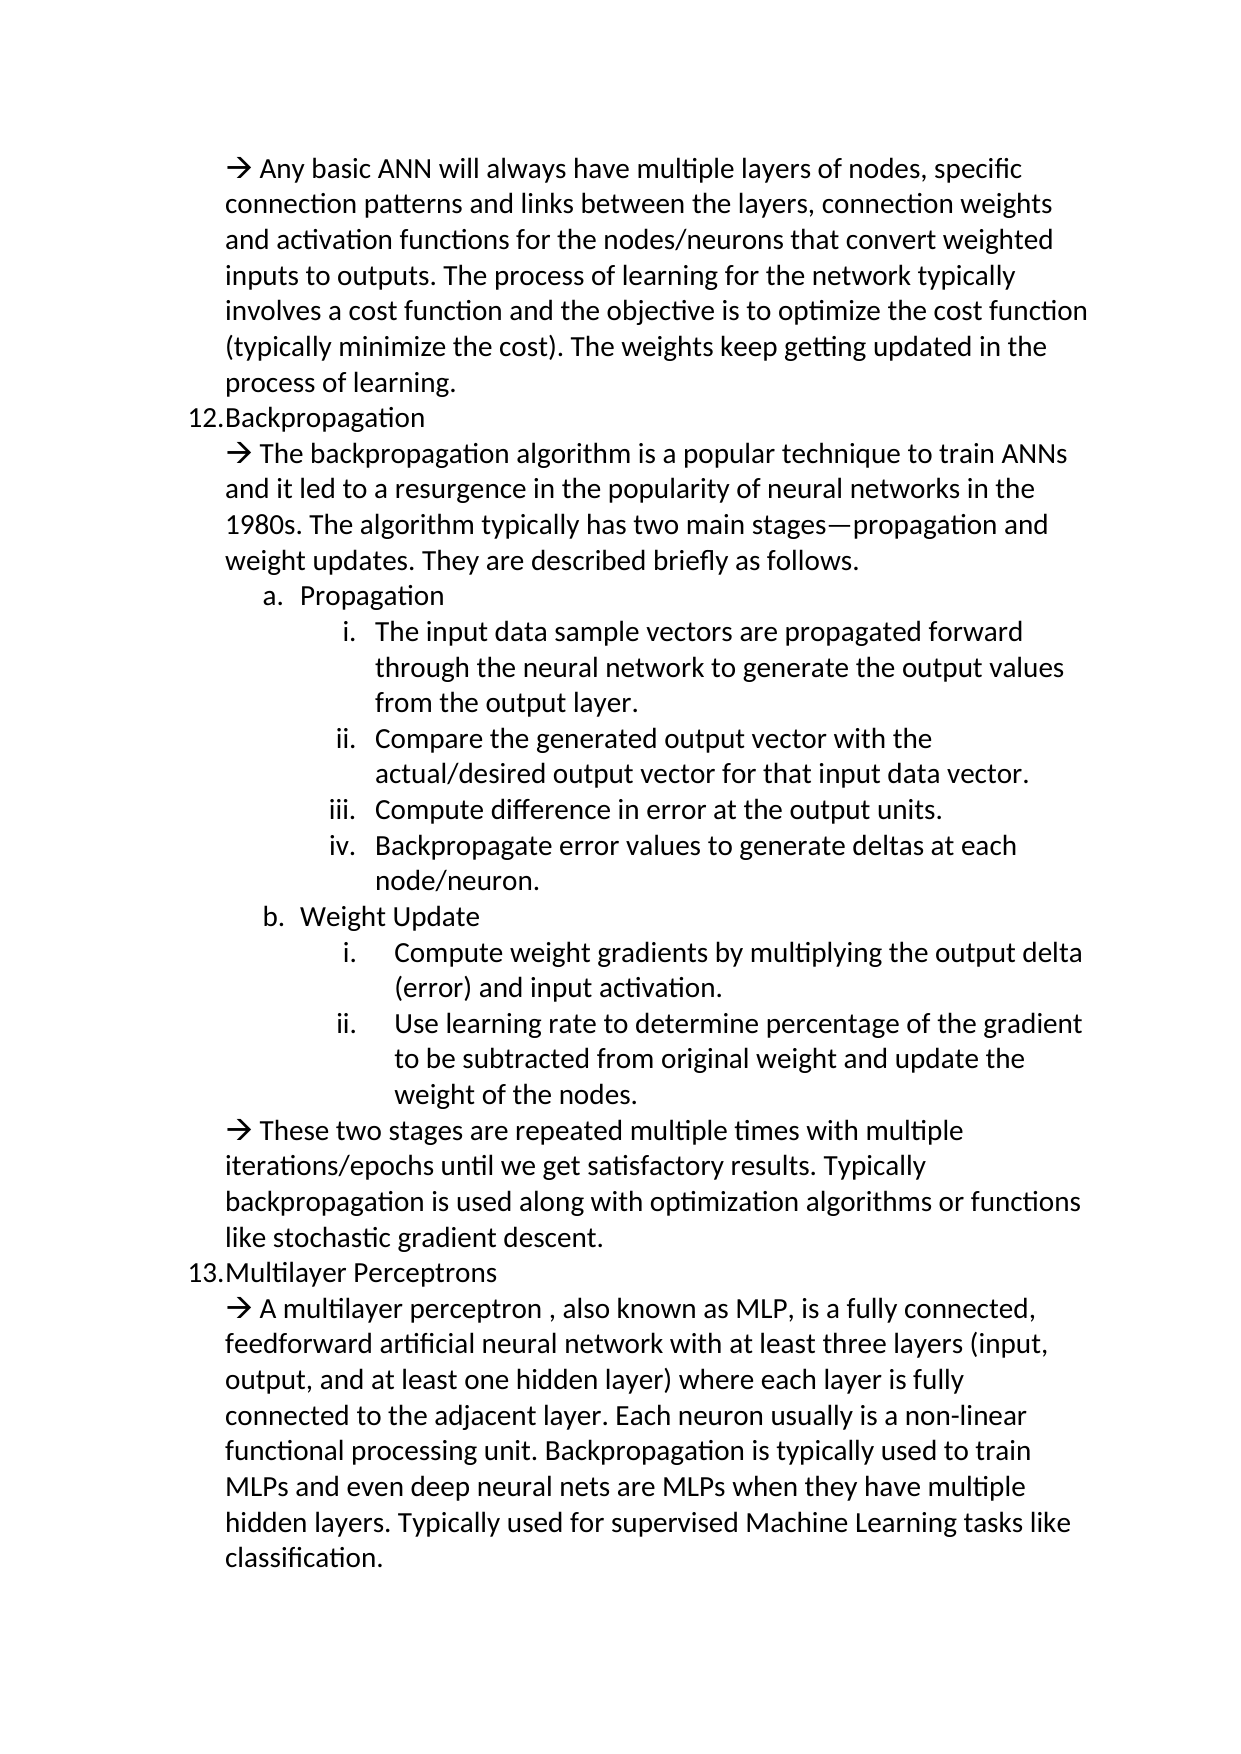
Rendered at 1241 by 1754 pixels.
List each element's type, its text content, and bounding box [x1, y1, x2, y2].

list Weight Update [262, 898, 1090, 934]
text like stochastic gradient descent. [225, 1219, 1090, 1254]
list Compute difference in error at the output units. [356, 791, 1090, 827]
list Propagation [262, 577, 1090, 613]
list A multilayer perceptron , also known as MLP, is a fully connected, feedforward artificial neural network with at least three layers (input, output, and at least one hidden layer) where each layer is fully connected to the adjacent layer. Each neuron usually is a non-linear functional processing unit. Backpropagation is typically used to train MLPs and even deep neural nets are MLPs when they have multiple hidden layers. Typically used for supervised Machine Learning tasks like classification. [225, 1290, 1090, 1575]
list Use learning rate to determine percentage of the gradient to be subtracted from original weight and update the weight of the nodes. [357, 1005, 1090, 1112]
list Compare the generated output vector with the actual/desired output vector for that input data vector. [356, 720, 1090, 791]
text These two stages are repeated multiple times with multiple iterations/epochs until we get satisfactory results. Typically backpropagation is used along with optimization algorithms or functions [225, 1112, 1090, 1219]
list Compute weight gradients by multiplying the output delta (error) and input activation. [357, 934, 1090, 1005]
list The backpropagation algorithm is a popular technique to train ANNs and it led to a resurgence in the popularity of neural networks in the 1980s. The algorithm typically has two main stages—propagation and weight updates. They are described briefly as follows. [225, 435, 1090, 577]
list Multilayer Perceptrons [187, 1254, 1090, 1290]
list Backpropagate error values to generate deltas at each node/neuron. [356, 827, 1090, 898]
list connection patterns and links between the layers, connection weights and activation functions for the nodes/neurons that convert weighted inputs to outputs. The process of learning for the network typically involves a cost function and the objective is to optimize the cost function (typically minimize the cost). The weights keep getting updated in the process of learning. [225, 186, 1090, 399]
list Backpropagation [187, 399, 1090, 435]
list The input data sample vectors are propagated forward through the neural network to generate the output values from the output layer. [356, 613, 1090, 720]
list Any basic ANN will always have multiple layers of nodes, specific [225, 150, 1090, 186]
